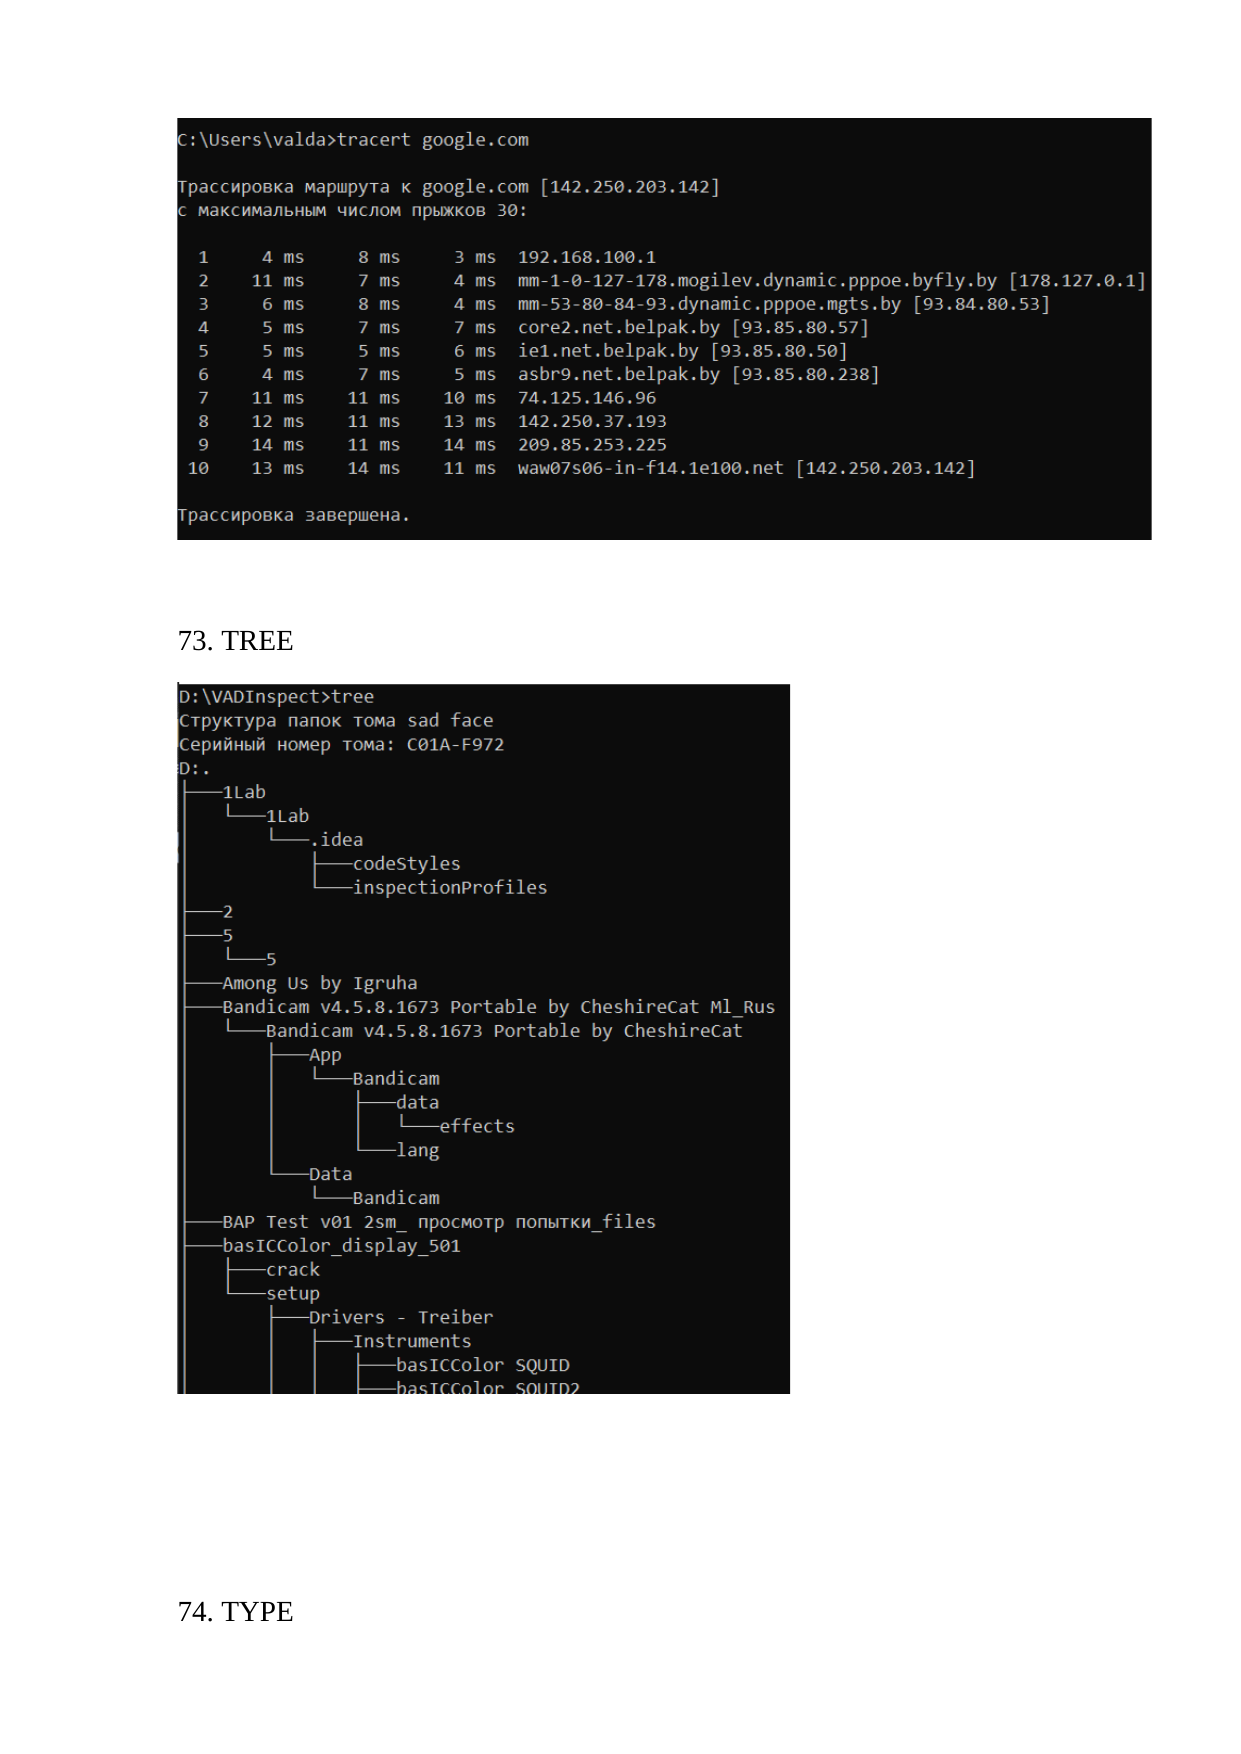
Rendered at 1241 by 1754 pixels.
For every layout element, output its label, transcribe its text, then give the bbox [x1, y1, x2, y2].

text 74. TYPE [177, 1594, 1152, 1628]
picture [177, 682, 791, 1394]
picture [177, 118, 1152, 540]
text 73. TREE [177, 623, 1152, 657]
